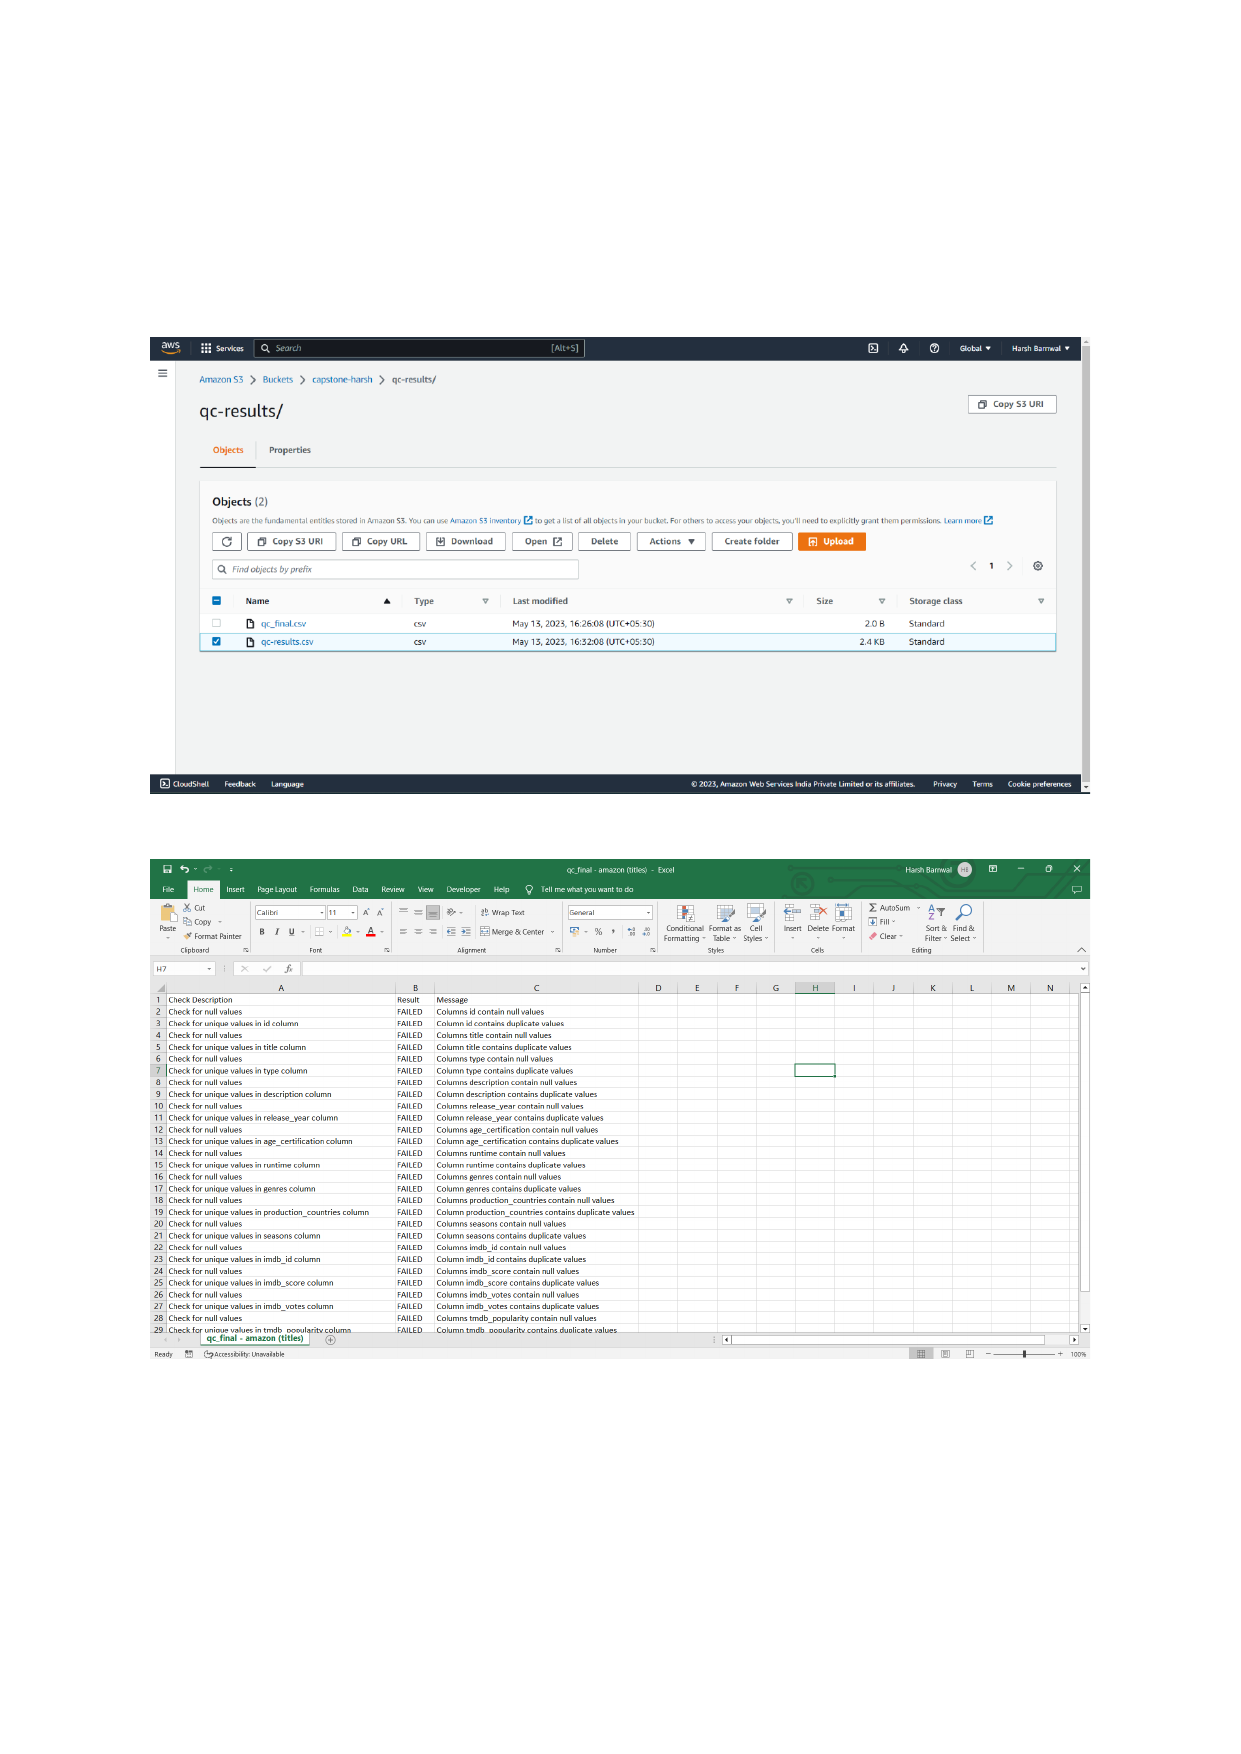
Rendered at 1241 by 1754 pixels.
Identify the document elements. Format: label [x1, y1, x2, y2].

picture [150, 859, 1091, 1359]
picture [150, 337, 1091, 794]
